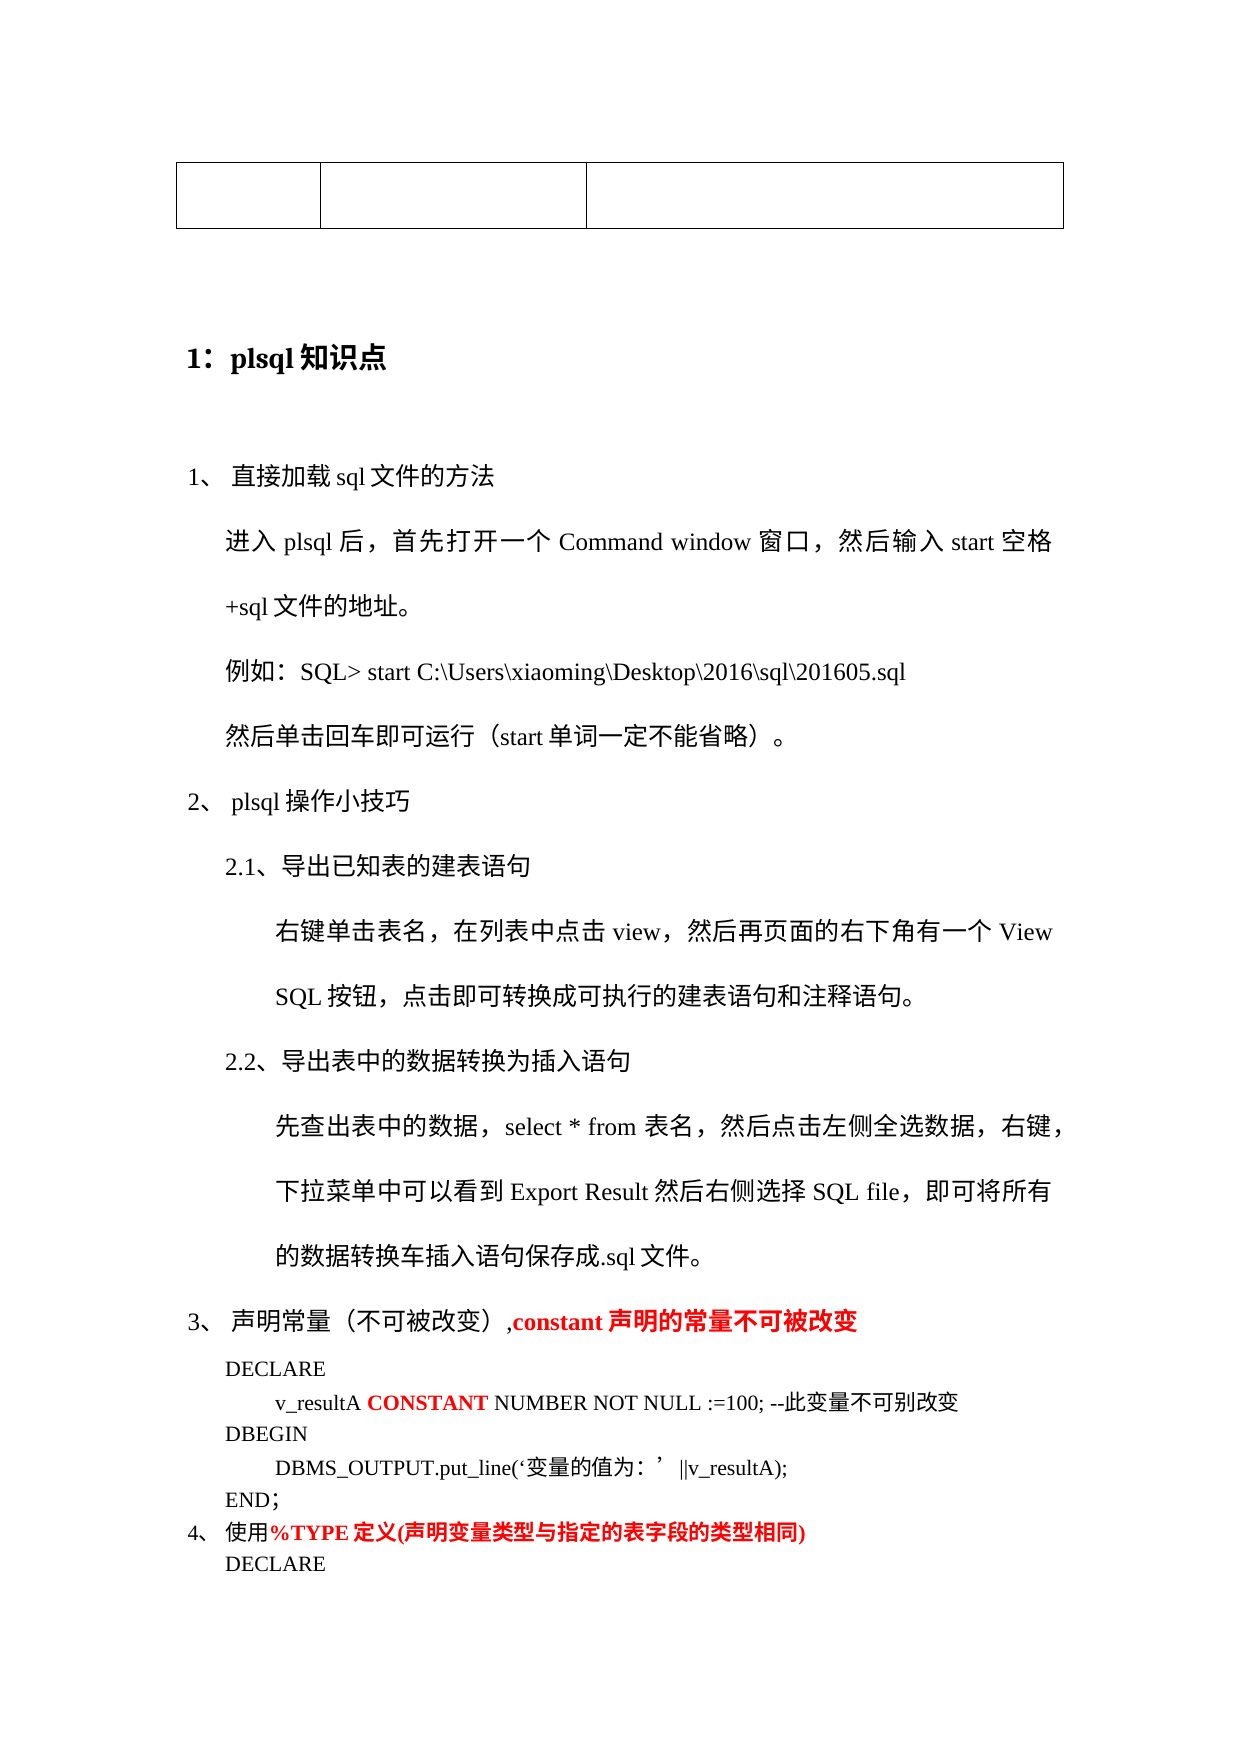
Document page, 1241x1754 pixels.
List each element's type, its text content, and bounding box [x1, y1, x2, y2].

list DECLARE [225, 1352, 1053, 1384]
list DBMS_OUTPUT.put_line(‘变量的值为：’||v_resultA); [225, 1449, 1053, 1482]
list DBEGIN [225, 1417, 1053, 1449]
list 先查出表中的数据，select * from 表名，然后点击左侧全选数据，右键，下拉菜单中可以看到Export Result然后右侧选择SQL file，即可将所有的数据转换车插入语句保存成.sql文件。 [275, 1092, 1053, 1287]
list 进入plsql后，首先打开一个Command window窗口，然后输入start空格+sql文件的地址。 [225, 507, 1053, 637]
list DECLARE [225, 1547, 1053, 1579]
list plsql操作小技巧 [187, 767, 1053, 832]
list 然后单击回车即可运行（start单词一定不能省略）。 [225, 702, 1053, 767]
table_cell [321, 163, 586, 228]
list v_resultA CONSTANT NUMBER NOT NULL :=100; --此变量不可别改变 [225, 1384, 1053, 1417]
list 2.2、导出表中的数据转换为插入语句 [225, 1027, 1053, 1092]
list 右键单击表名，在列表中点击view，然后再页面的右下角有一个View SQL按钮，点击即可转换成可执行的建表语句和注释语句。 [275, 897, 1053, 1027]
list 例如：SQL> start C:\Users\xiaoming\Desktop\2016\sql\201605.sql [225, 637, 1053, 702]
list END； [225, 1482, 1053, 1514]
list 2.1、导出已知表的建表语句 [225, 832, 1053, 897]
table_cell [587, 163, 1063, 228]
list 使用%TYPE定义(声明变量类型与指定的表字段的类型相同) [187, 1514, 1053, 1547]
list 直接加载sql文件的方法 [187, 442, 1053, 507]
table_cell [177, 163, 320, 228]
subtitle 1：plsql知识点 [187, 323, 1053, 388]
list 声明常量（不可被改变）,constant声明的常量不可被改变 [187, 1287, 1053, 1352]
